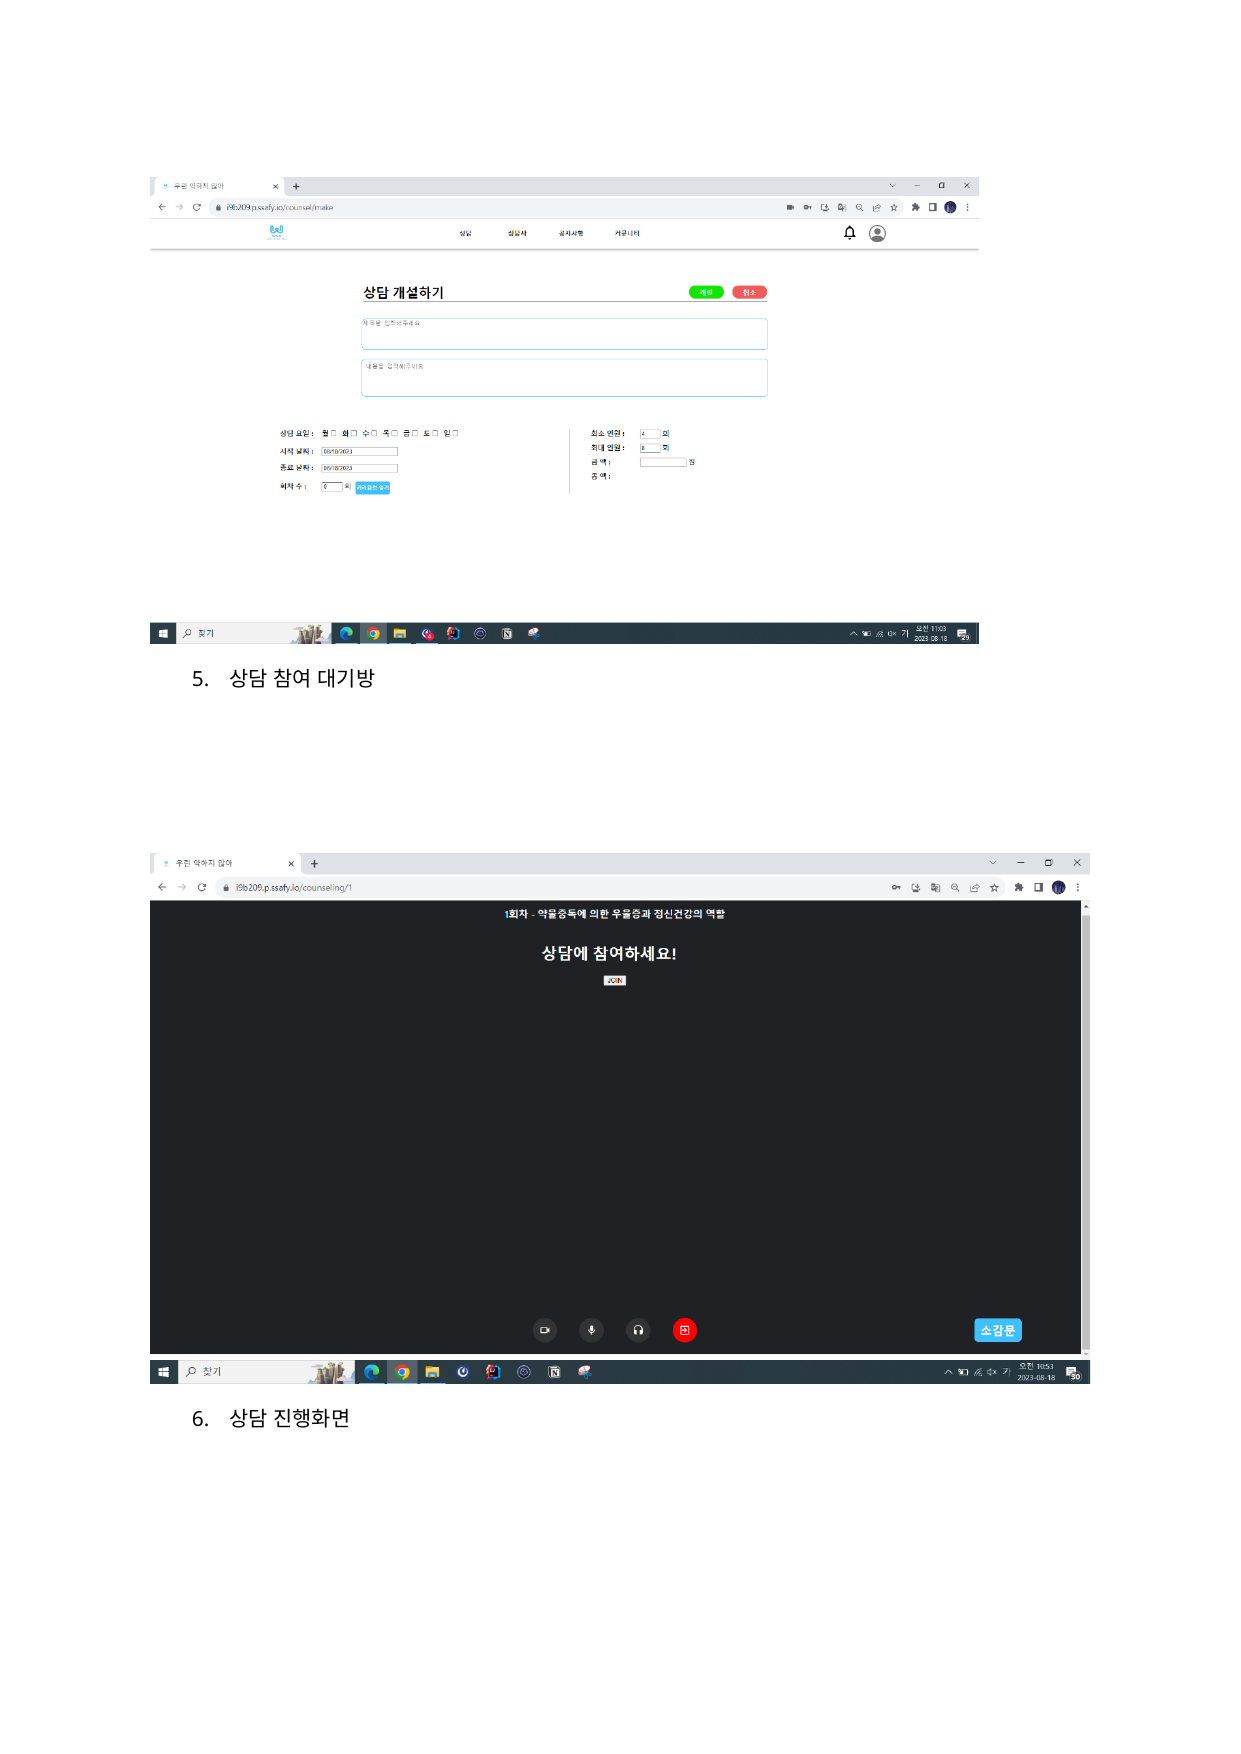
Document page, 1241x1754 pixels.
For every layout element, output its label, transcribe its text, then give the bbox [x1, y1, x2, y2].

list 상담 진행화면 [192, 1402, 1090, 1432]
picture [150, 177, 979, 644]
list 상담 참여 대기방 [192, 662, 1090, 692]
picture [150, 853, 1091, 1384]
